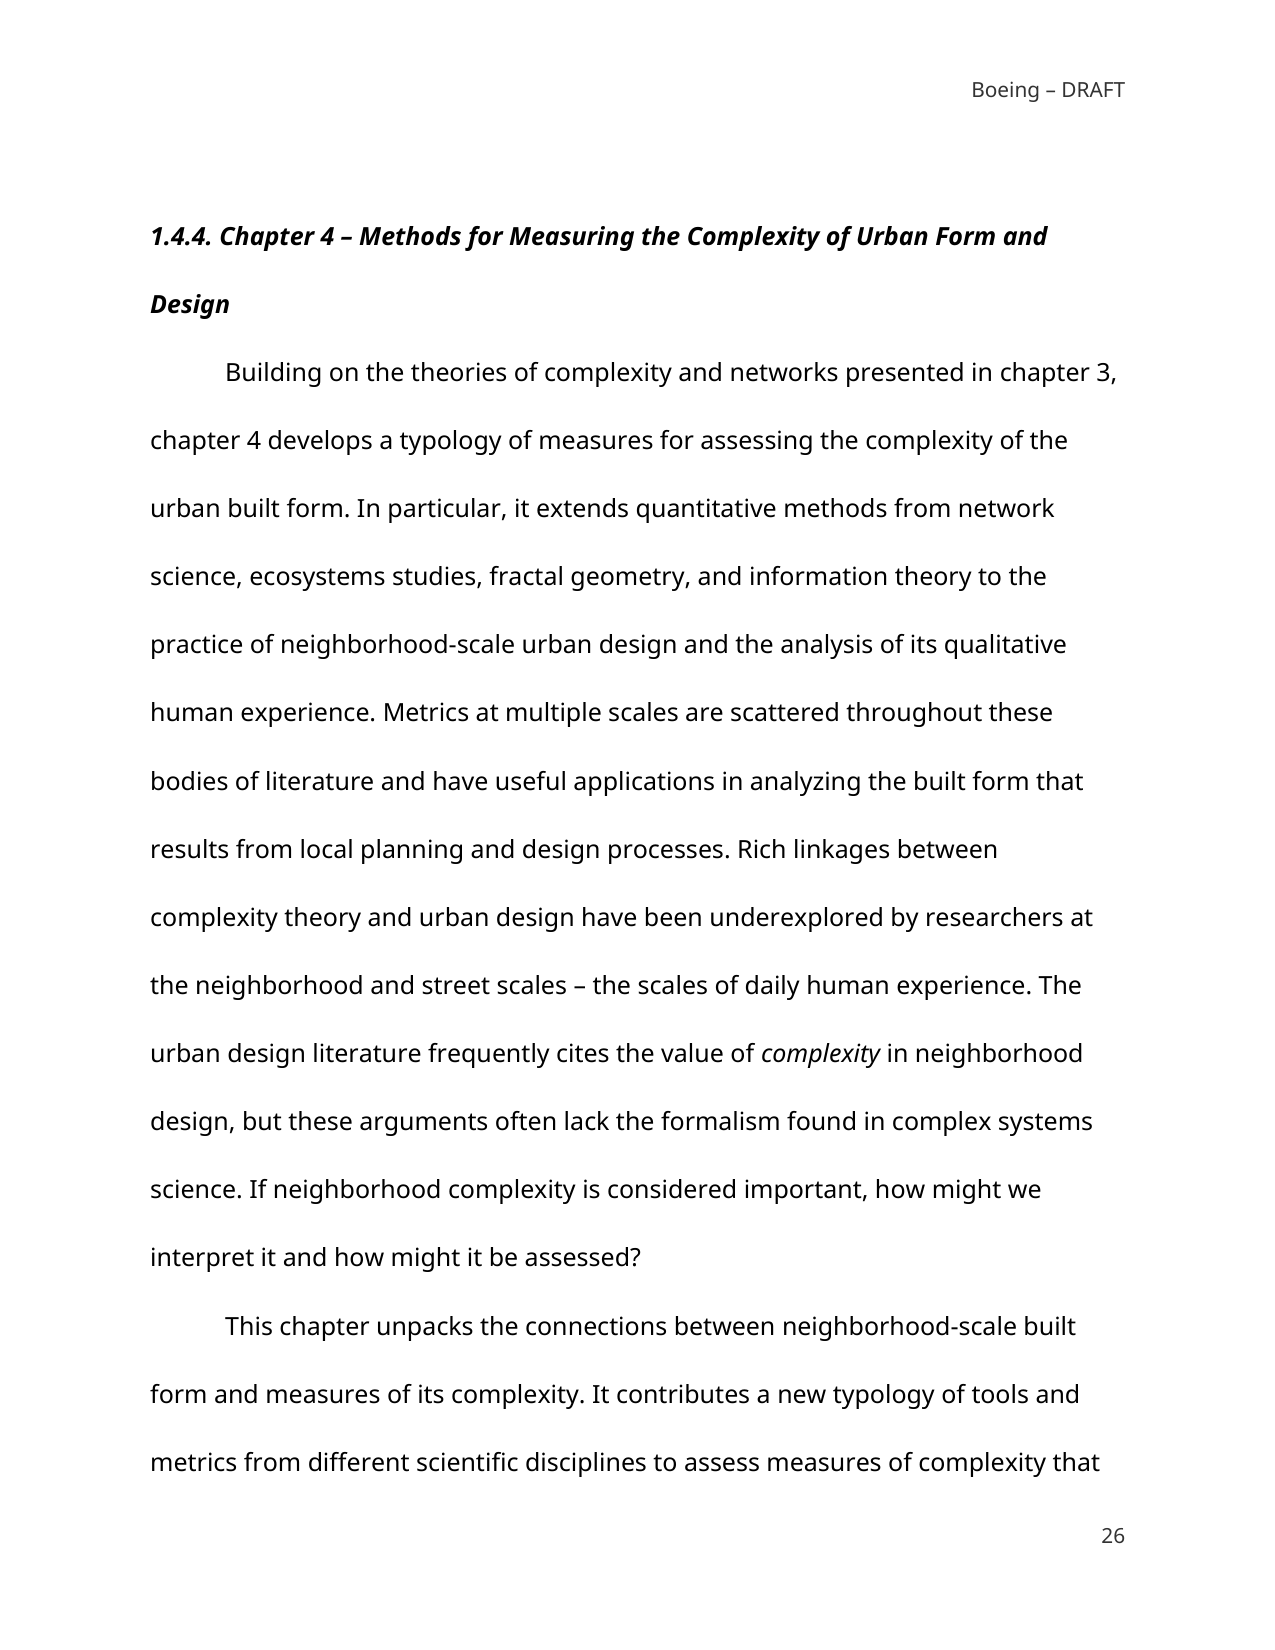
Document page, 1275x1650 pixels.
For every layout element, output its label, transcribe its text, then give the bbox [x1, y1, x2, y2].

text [150, 1308, 1125, 1478]
subtitle Chapter 4 – Methods for Measuring the Complexity of Urban Form and Design [150, 218, 1125, 320]
text Building on the theories of complexity and networks presented in chapter 3, chapter 4 develops a typology of measures for assessing the complexity of the urban built form. In particular, it extends quantitative methods from network science, ecosystems studies, fractal geometry, and information theory to the practice of neighborhood-scale urban design and the analysis of its qualitative human experience. Metrics at multiple scales are scattered throughout these bodies of literature and have useful applications in analyzing the built form that results from local planning and design processes. Rich linkages between complexity theory and urban design have been underexplored by researchers at the neighborhood and street scales – the scales of daily human experience. The urban design literature frequently cites the value of complexity in neighborhood design, but these arguments often lack the formalism found in complex systems science. If neighborhood complexity is considered important, how might we interpret it and how might it be assessed? [150, 354, 1125, 1274]
